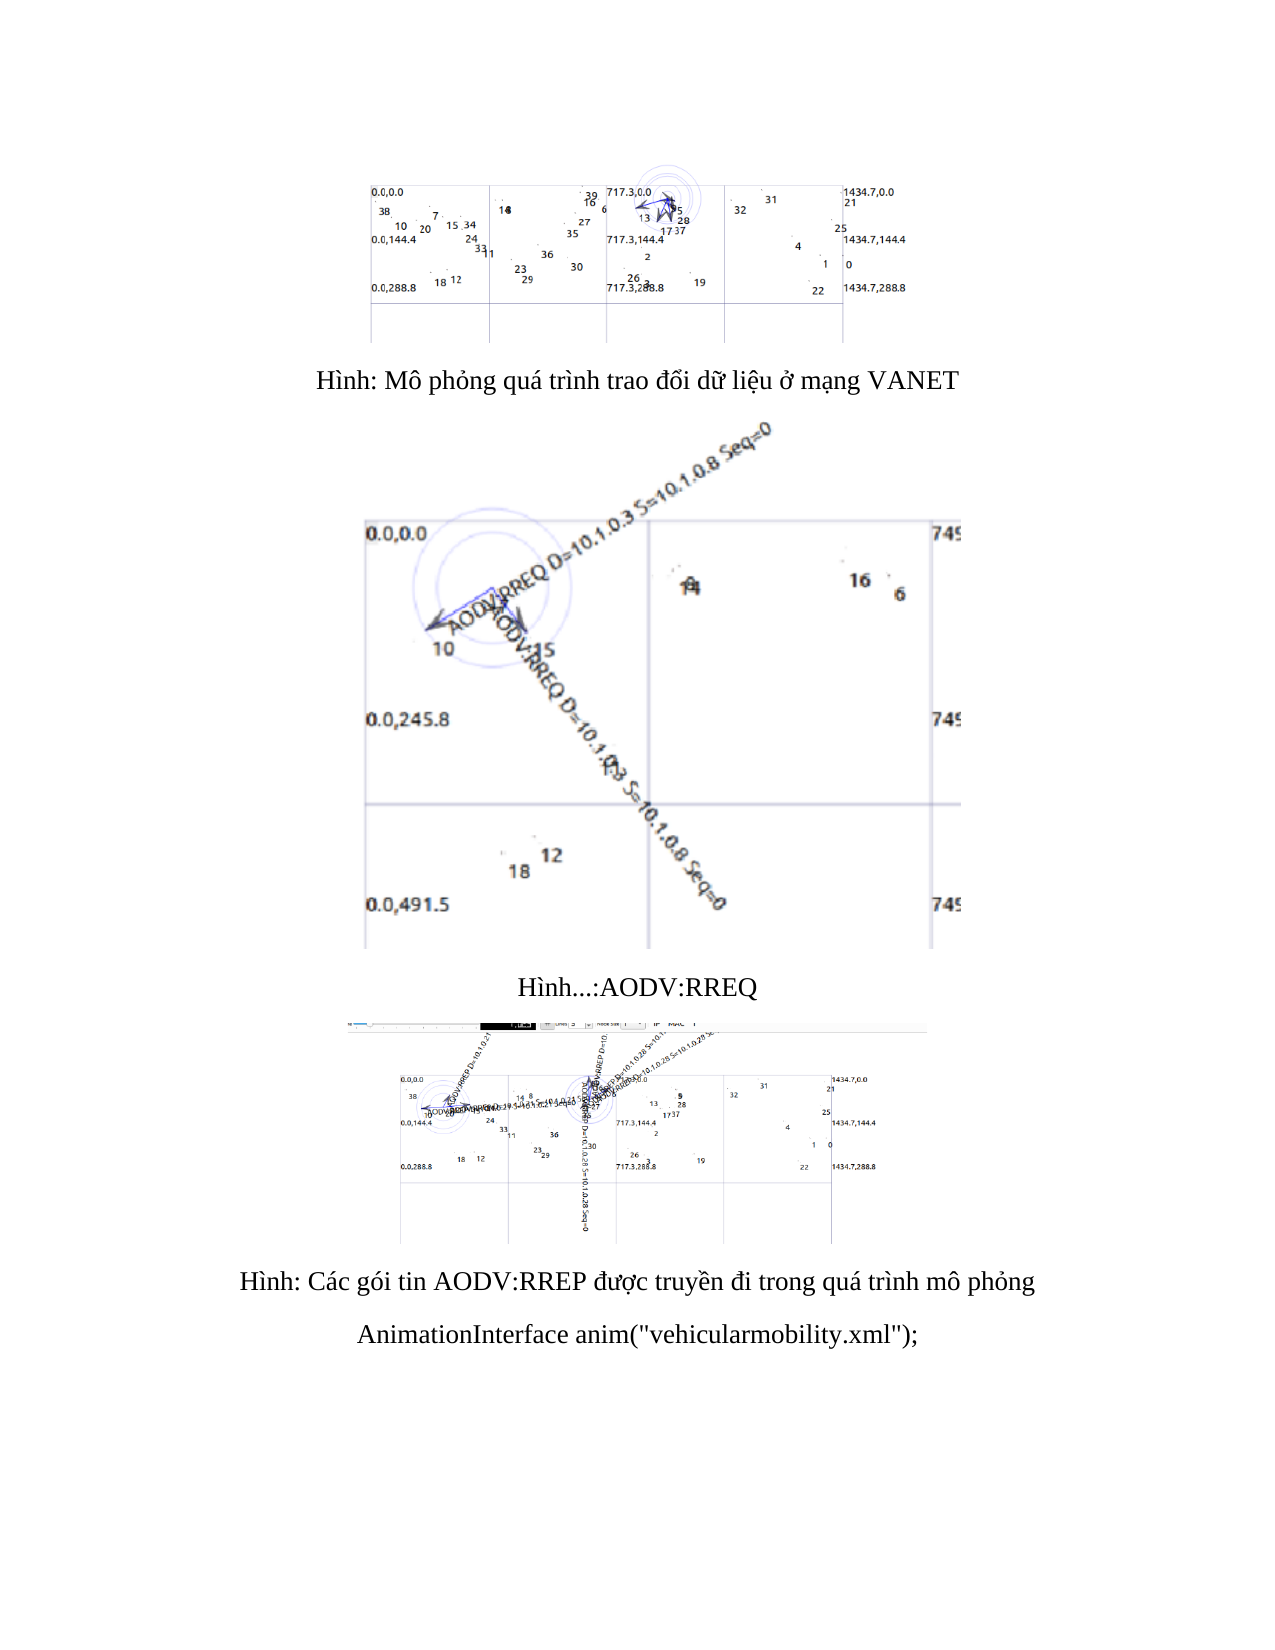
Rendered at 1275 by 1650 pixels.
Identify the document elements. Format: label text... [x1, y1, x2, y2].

picture [312, 150, 963, 343]
picture [314, 417, 961, 949]
text Hình...:AODV:RREQ [150, 971, 1125, 1002]
text AnimationInterface anim("vehicularmobility.xml"); [150, 1318, 1125, 1349]
text Hình: Các gói tin AODV:RREP được truyền đi trong quá trình mô phỏng [150, 1265, 1125, 1296]
picture [347, 1023, 928, 1244]
text Hình: Mô phỏng quá trình trao đổi dữ liệu ở mạng VANET [150, 364, 1125, 396]
